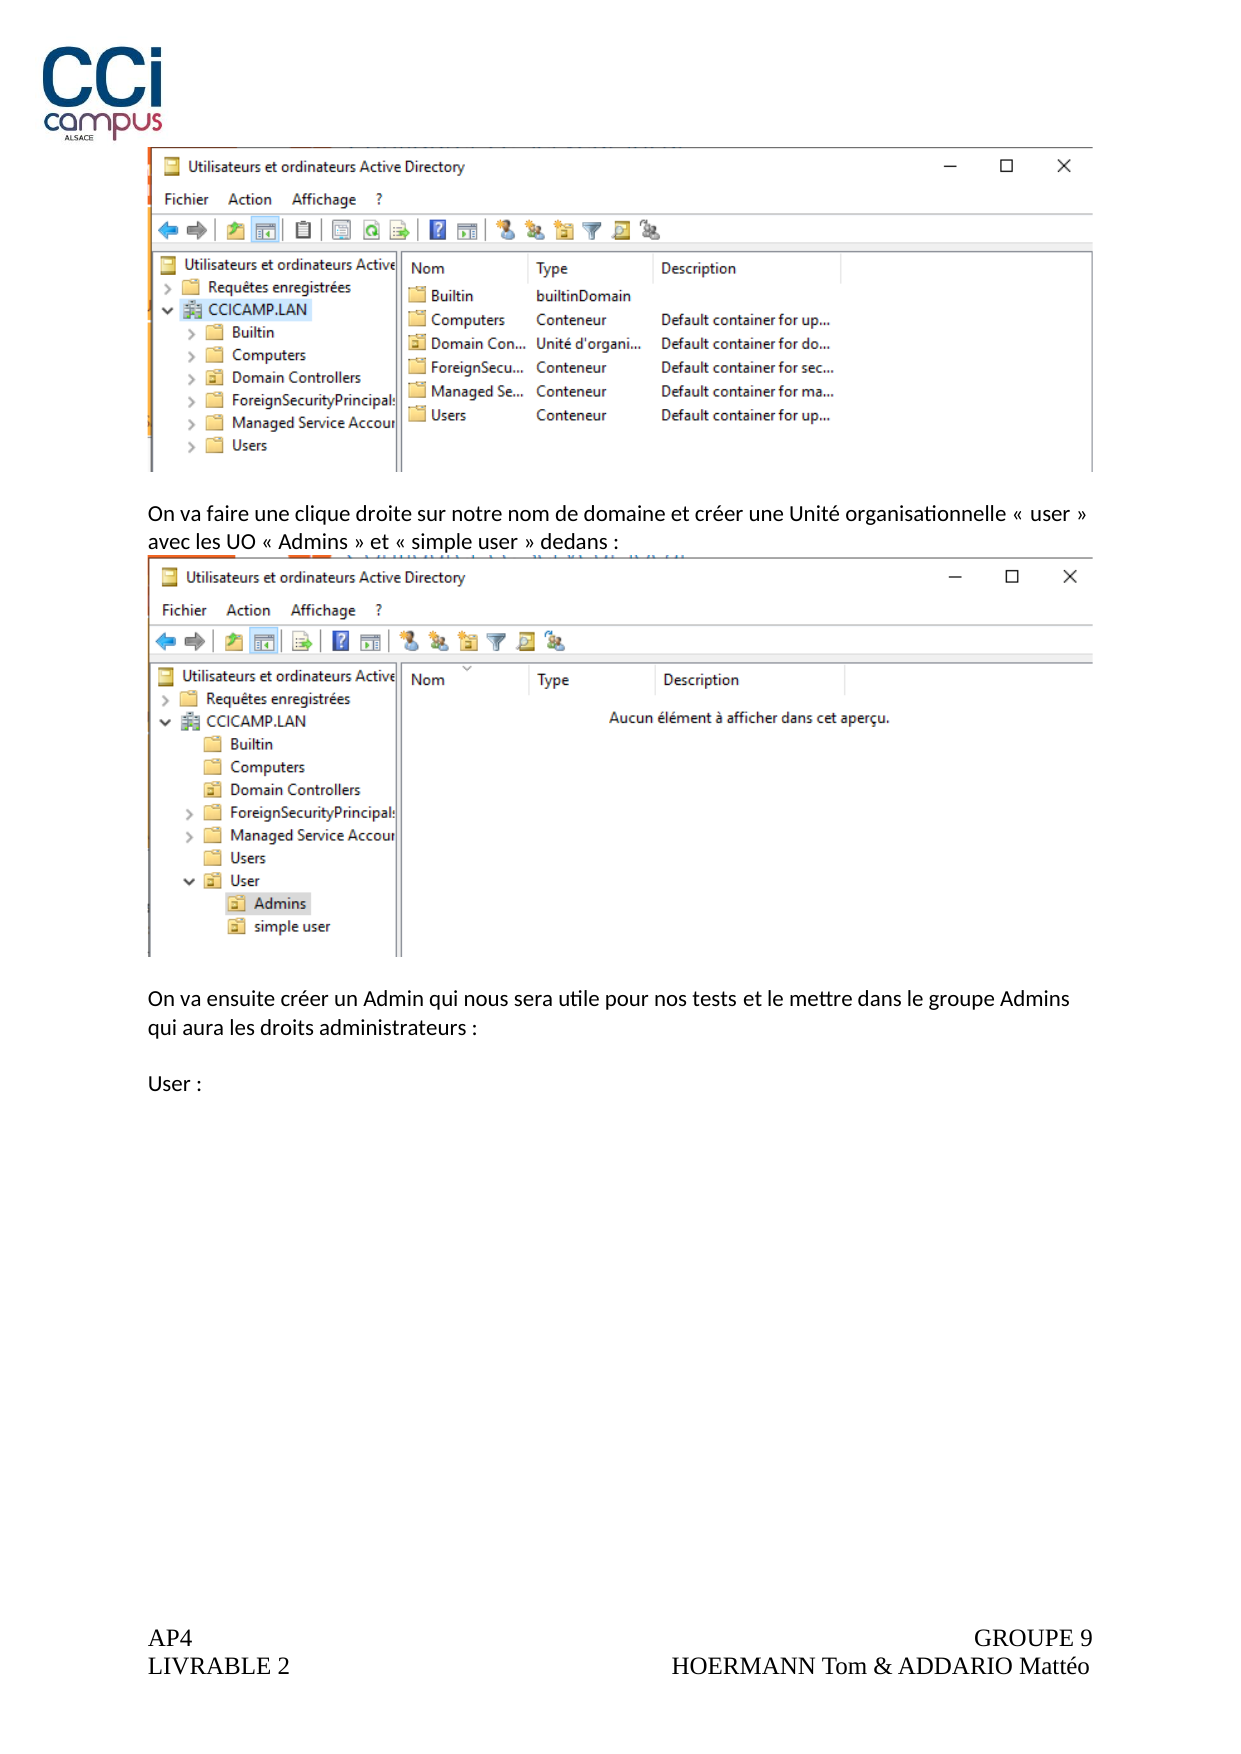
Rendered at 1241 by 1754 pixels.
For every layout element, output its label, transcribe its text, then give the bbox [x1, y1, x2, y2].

picture [35, 26, 1093, 472]
text On va faire une clique droite sur notre nom de domaine et créer une Unité organisationnelle « user » avec les UO « Admins » et « simple user » dedans : [148, 499, 1093, 555]
text User : [148, 1069, 1093, 1097]
text On va ensuite créer un Admin qui nous sera utile pour nos tests et le mettre dans le groupe Admins qui aura les droits administrateurs : [148, 984, 1093, 1041]
picture [147, 555, 1093, 957]
